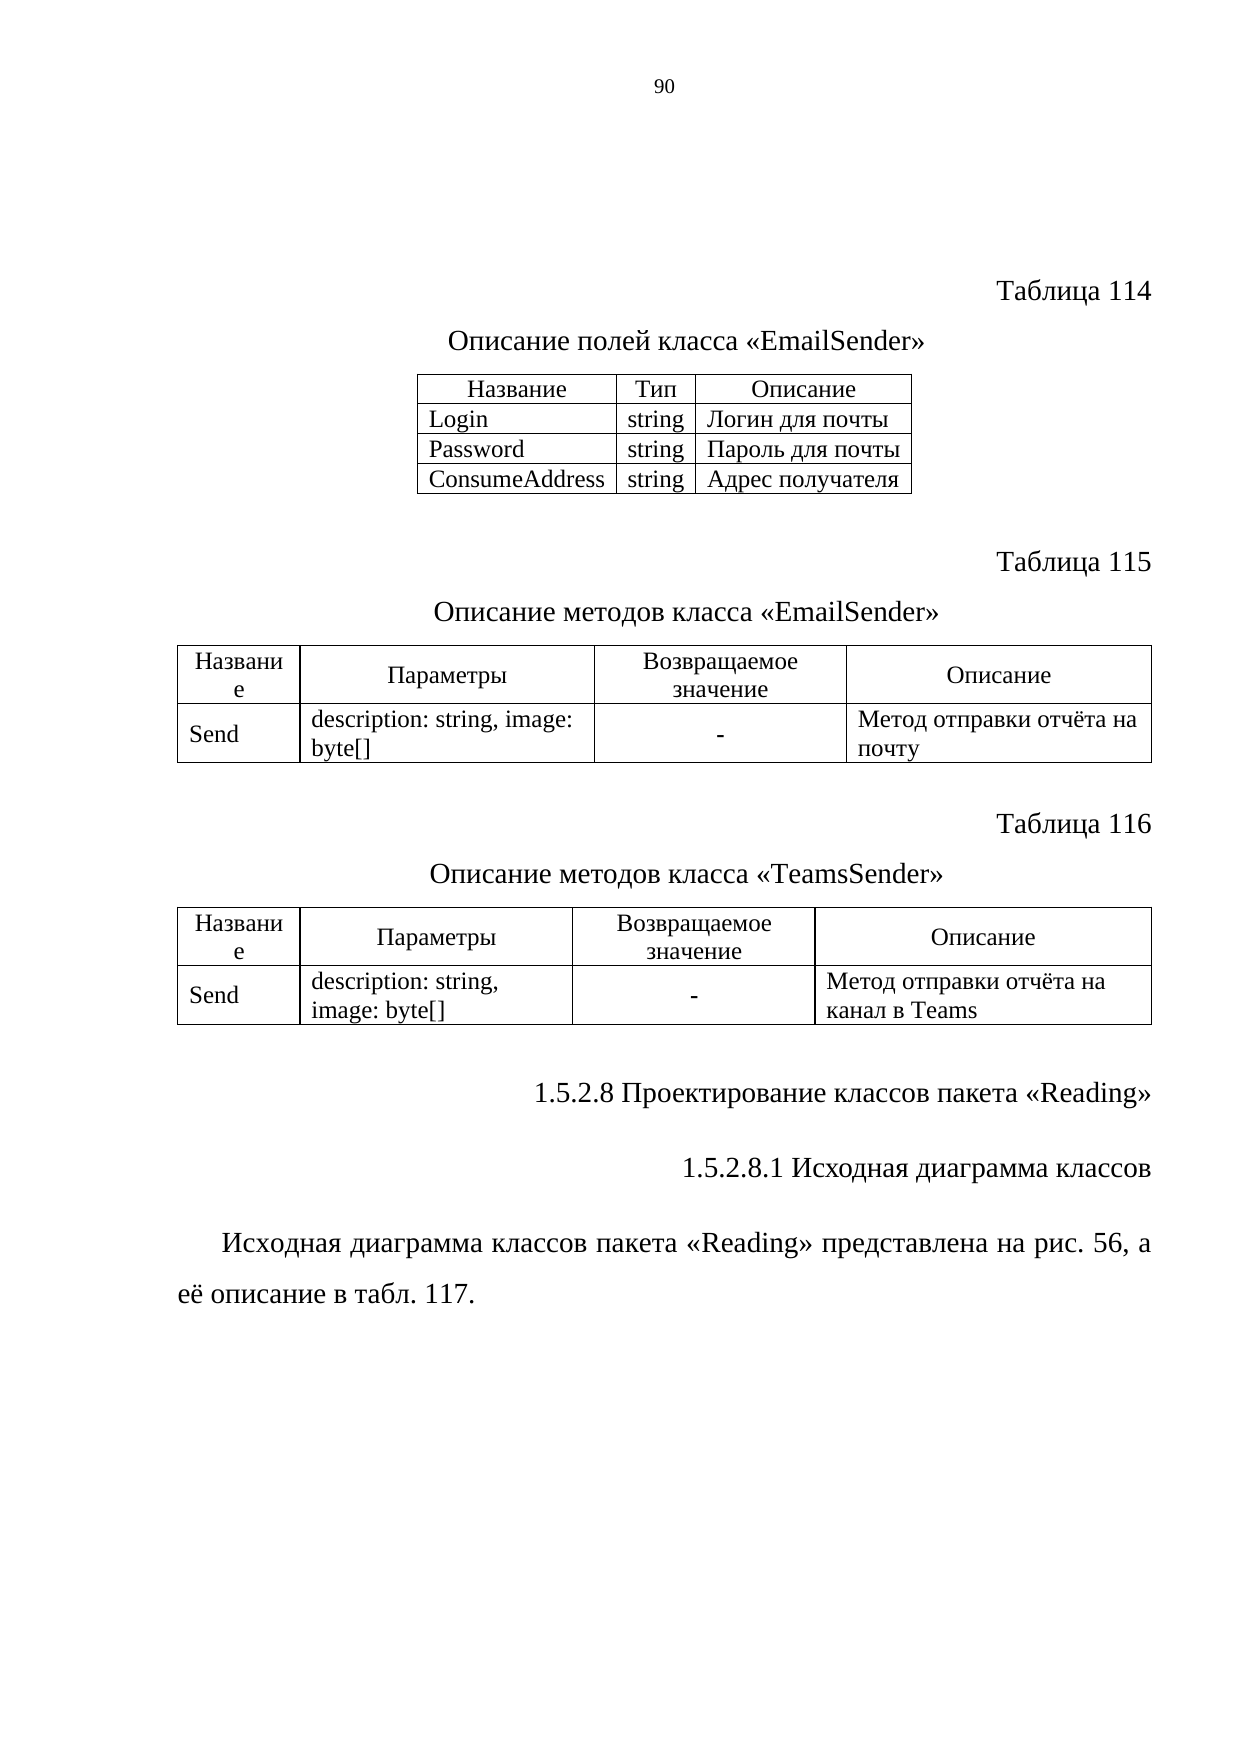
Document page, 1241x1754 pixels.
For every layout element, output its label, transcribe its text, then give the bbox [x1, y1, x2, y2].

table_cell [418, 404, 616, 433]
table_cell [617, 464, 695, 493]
text Исходная диаграмма классов пакета «Reading» представлена на рис. 56, а её описание в табл. 117. [177, 1226, 1152, 1309]
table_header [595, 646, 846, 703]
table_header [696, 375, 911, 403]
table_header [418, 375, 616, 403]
text Таблица 115 [177, 544, 1152, 578]
text 1.5.2.8.1 Исходная диаграмма классов [177, 1150, 1152, 1184]
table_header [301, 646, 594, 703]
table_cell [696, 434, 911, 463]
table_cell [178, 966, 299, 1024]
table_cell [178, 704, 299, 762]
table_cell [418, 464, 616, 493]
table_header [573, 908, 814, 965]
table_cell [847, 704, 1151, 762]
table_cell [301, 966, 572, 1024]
text Описание методов класса «TeamsSender» [177, 856, 1152, 890]
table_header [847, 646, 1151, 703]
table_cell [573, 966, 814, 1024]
text Описание полей класса «EmailSender» [177, 323, 1152, 357]
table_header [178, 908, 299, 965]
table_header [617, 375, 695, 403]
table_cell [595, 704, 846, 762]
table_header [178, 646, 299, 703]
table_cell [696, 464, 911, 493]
text 1.5.2.8 Проектирование классов пакета «Reading» [177, 1075, 1152, 1108]
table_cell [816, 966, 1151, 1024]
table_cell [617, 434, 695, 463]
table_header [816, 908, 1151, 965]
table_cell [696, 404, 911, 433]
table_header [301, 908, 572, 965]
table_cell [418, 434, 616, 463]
text Таблица 114 [177, 273, 1152, 306]
text Таблица 116 [177, 806, 1152, 839]
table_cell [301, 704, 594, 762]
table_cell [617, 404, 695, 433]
text Описание методов класса «EmailSender» [177, 594, 1152, 628]
